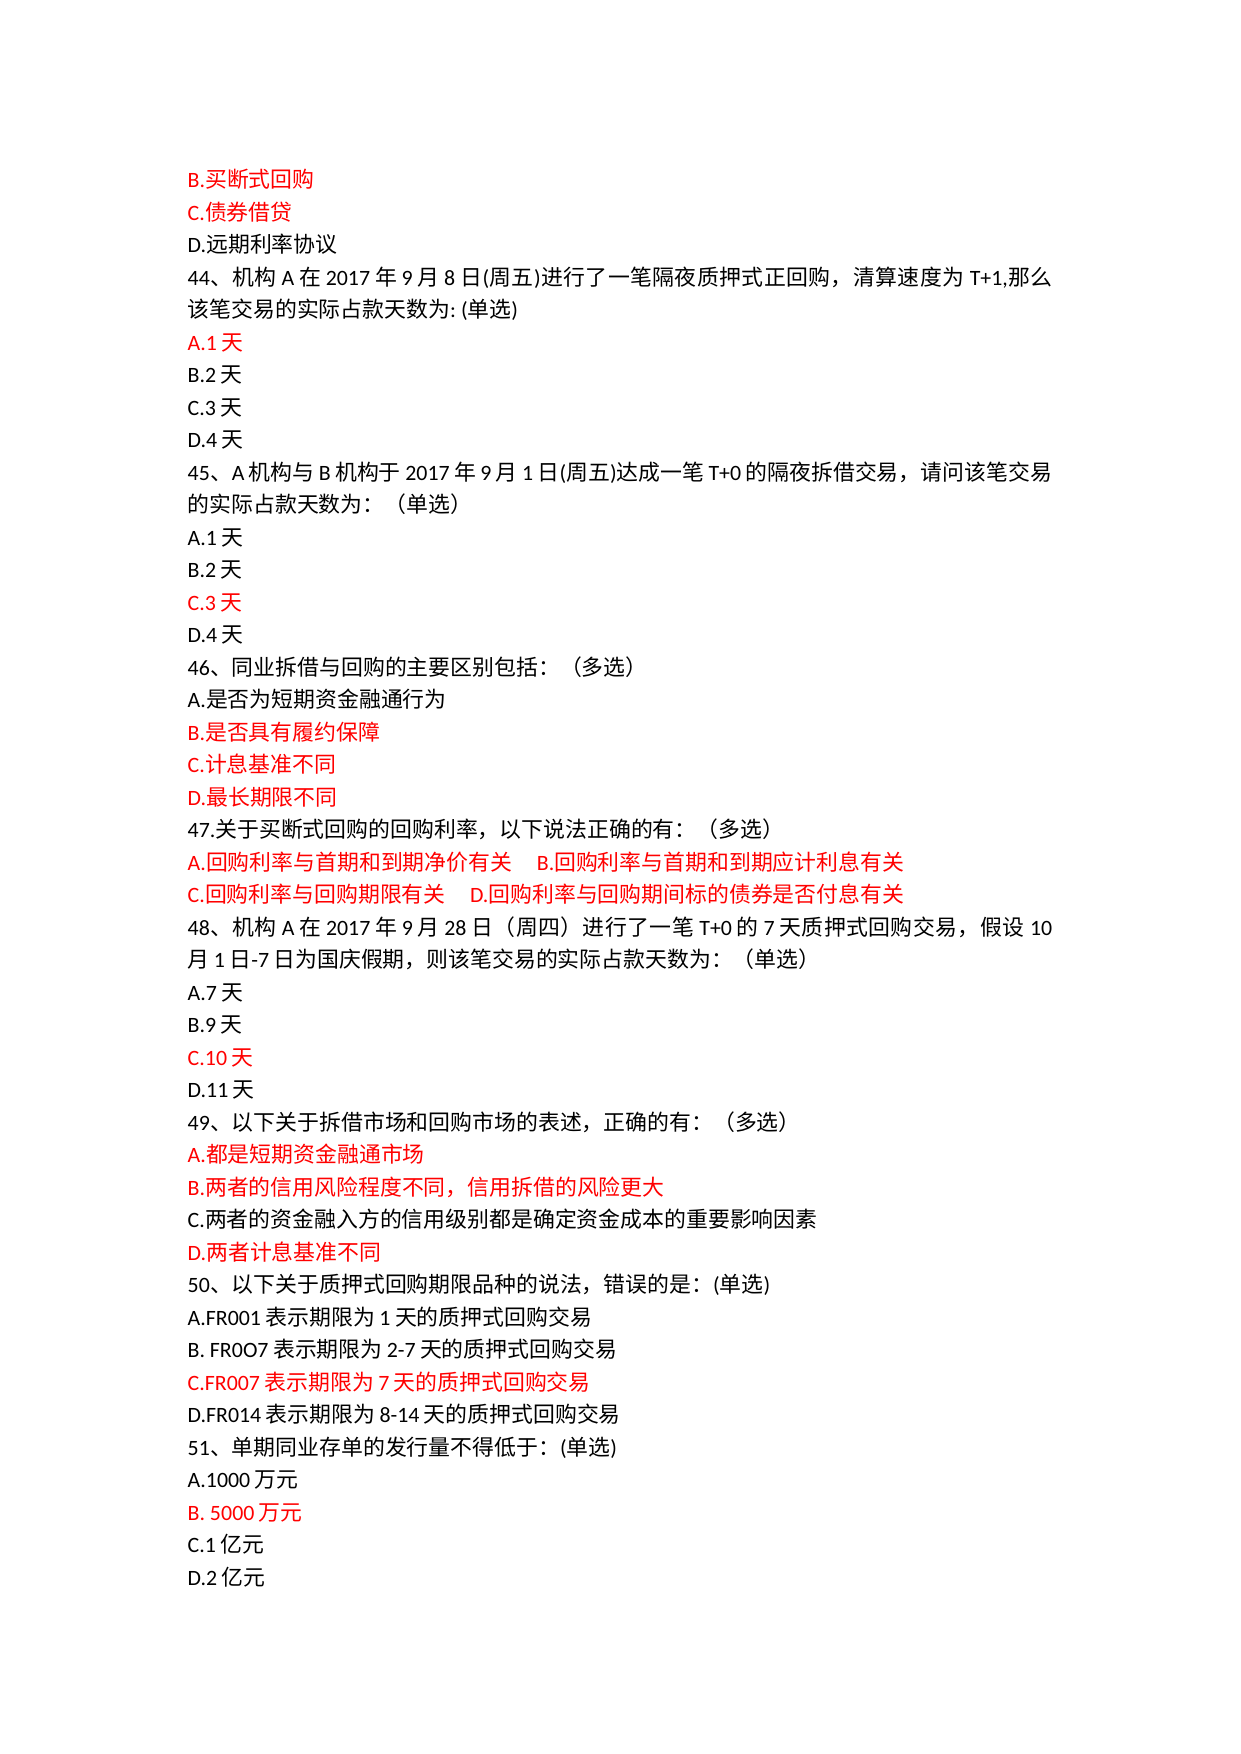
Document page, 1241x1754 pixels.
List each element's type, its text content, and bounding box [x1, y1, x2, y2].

text D.2亿元 [187, 1559, 1053, 1592]
text D.最长期限不同 [187, 779, 1053, 812]
text A.1000万元 [187, 1462, 1053, 1494]
text 50、以下关于质押式回购期限品种的说法，错误的是：(单选) [187, 1267, 1053, 1299]
text C.1亿元 [187, 1527, 1053, 1559]
text B. 5000万元 [187, 1494, 1053, 1527]
text C.计息基准不同 [187, 747, 1053, 779]
text C.10天 [187, 1039, 1053, 1072]
text B. FR0O7表示期限为2-7天的质押式回购交易 [187, 1332, 1053, 1364]
text D.4天 [187, 617, 1053, 649]
text A.回购利率与首期和到期净价有关 B.回购利率与首期和到期应计利息有关 [187, 844, 1053, 877]
text A.1天 [187, 519, 1053, 552]
text A.7天 [187, 974, 1053, 1007]
text B.两者的信用风险程度不同，信用拆借的风险更大 [187, 1169, 1053, 1202]
text C.3天 [187, 389, 1053, 422]
text A.1天 [187, 324, 1053, 357]
text C.两者的资金融入方的信用级别都是确定资金成本的重要影响因素 [187, 1202, 1053, 1234]
text A.是否为短期资金融通行为 [187, 682, 1053, 714]
text B.2天 [187, 357, 1053, 389]
text D.FR014表示期限为8-14天的质押式回购交易 [187, 1397, 1053, 1429]
text D.两者计息基准不同 [187, 1234, 1053, 1267]
text C.回购利率与回购期限有关 D.回购利率与回购期间标的债券是否付息有关 [187, 877, 1053, 909]
text 47.关于买断式回购的回购利率，以下说法正确的有：（多选） [187, 812, 1053, 844]
text 45、A机构与B机构于2017年9月1日(周五)达成一笔T+0的隔夜拆借交易，请问该笔交易的实际占款天数为：（单选） [187, 454, 1053, 519]
text C.3天 [187, 584, 1053, 617]
text B.是否具有履约保障 [187, 714, 1053, 747]
text C.债券借贷 [187, 194, 1053, 227]
text 51、单期同业存单的发行量不得低于：(单选) [187, 1429, 1053, 1462]
text D.远期利率协议 [187, 227, 1053, 259]
text C.FR007表示期限为7天的质押式回购交易 [187, 1364, 1053, 1397]
text A.FR001表示期限为1天的质押式回购交易 [187, 1299, 1053, 1332]
text A.都是短期资金融通市场 [187, 1137, 1053, 1169]
text 46、同业拆借与回购的主要区别包括：（多选） [187, 649, 1053, 682]
text 48、机构A在2017年9月28日（周四）进行了一笔T+0的7天质押式回购交易，假设10月1日-7日为国庆假期，则该笔交易的实际占款天数为：（单选） [187, 909, 1053, 974]
text D.11天 [187, 1072, 1053, 1104]
text B.9天 [187, 1007, 1053, 1039]
text D.4天 [187, 422, 1053, 454]
text 44、机构A在2017年9月8日(周五)进行了一笔隔夜质押式正回购，清算速度为T+1,那么该笔交易的实际占款天数为: (单选) [187, 259, 1053, 324]
text B.买断式回购 [187, 162, 1053, 194]
text B.2天 [187, 552, 1053, 584]
text 49、以下关于拆借市场和回购市场的表述，正确的有：（多选） [187, 1104, 1053, 1137]
